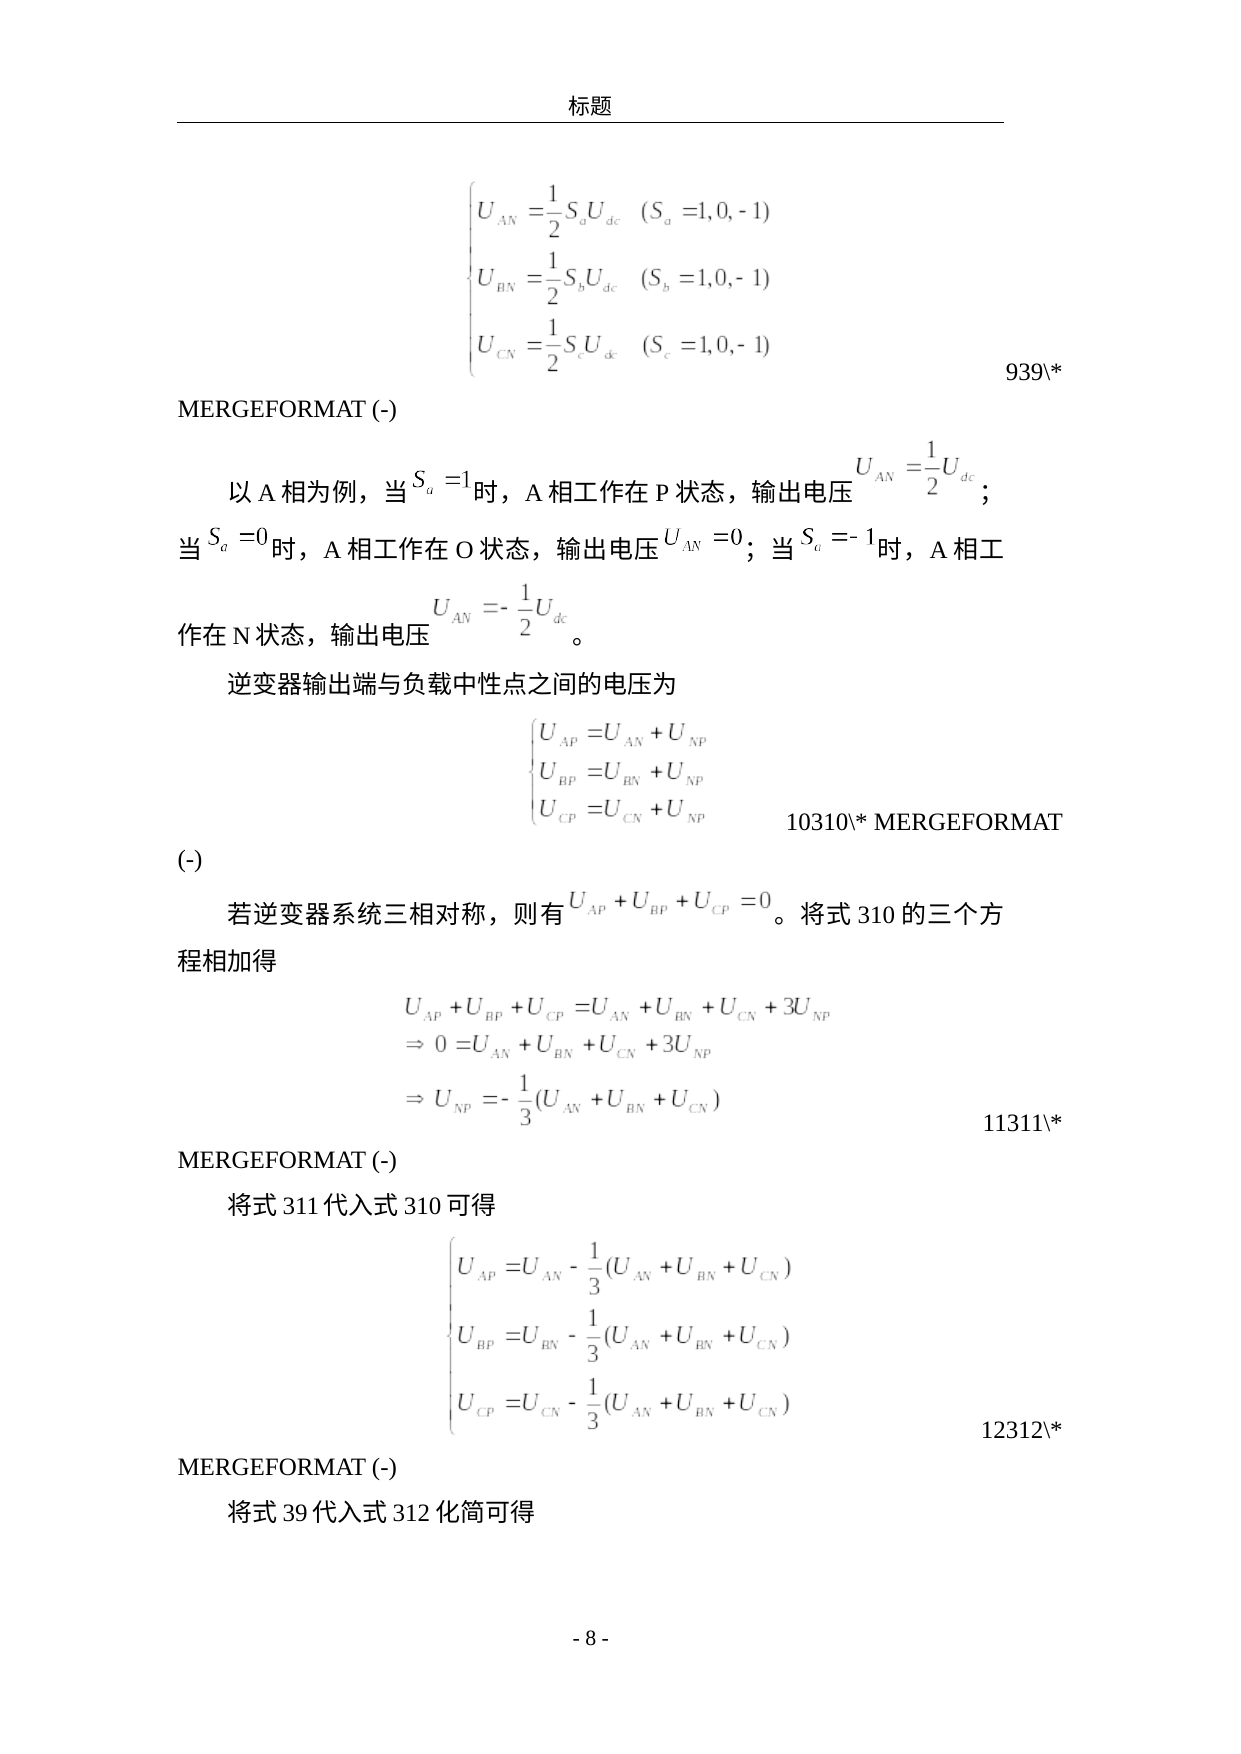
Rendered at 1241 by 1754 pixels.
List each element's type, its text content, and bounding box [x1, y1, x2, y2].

text 将式代入式化简可得 [177, 1492, 1004, 1528]
text 逆变器输出端与负载中性点之间的电压为 [177, 665, 1004, 701]
text 以A相为例，当时，A相工作在P状态，输出电压；当时，A相工作在O状态，输出电压；当时，A相工作在N状态，输出电压。 [177, 434, 1004, 651]
text 将式代入式可得 [177, 1185, 1004, 1222]
text 若逆变器系统三相对称，则有。将式的三个方程相加得 [177, 884, 1004, 978]
